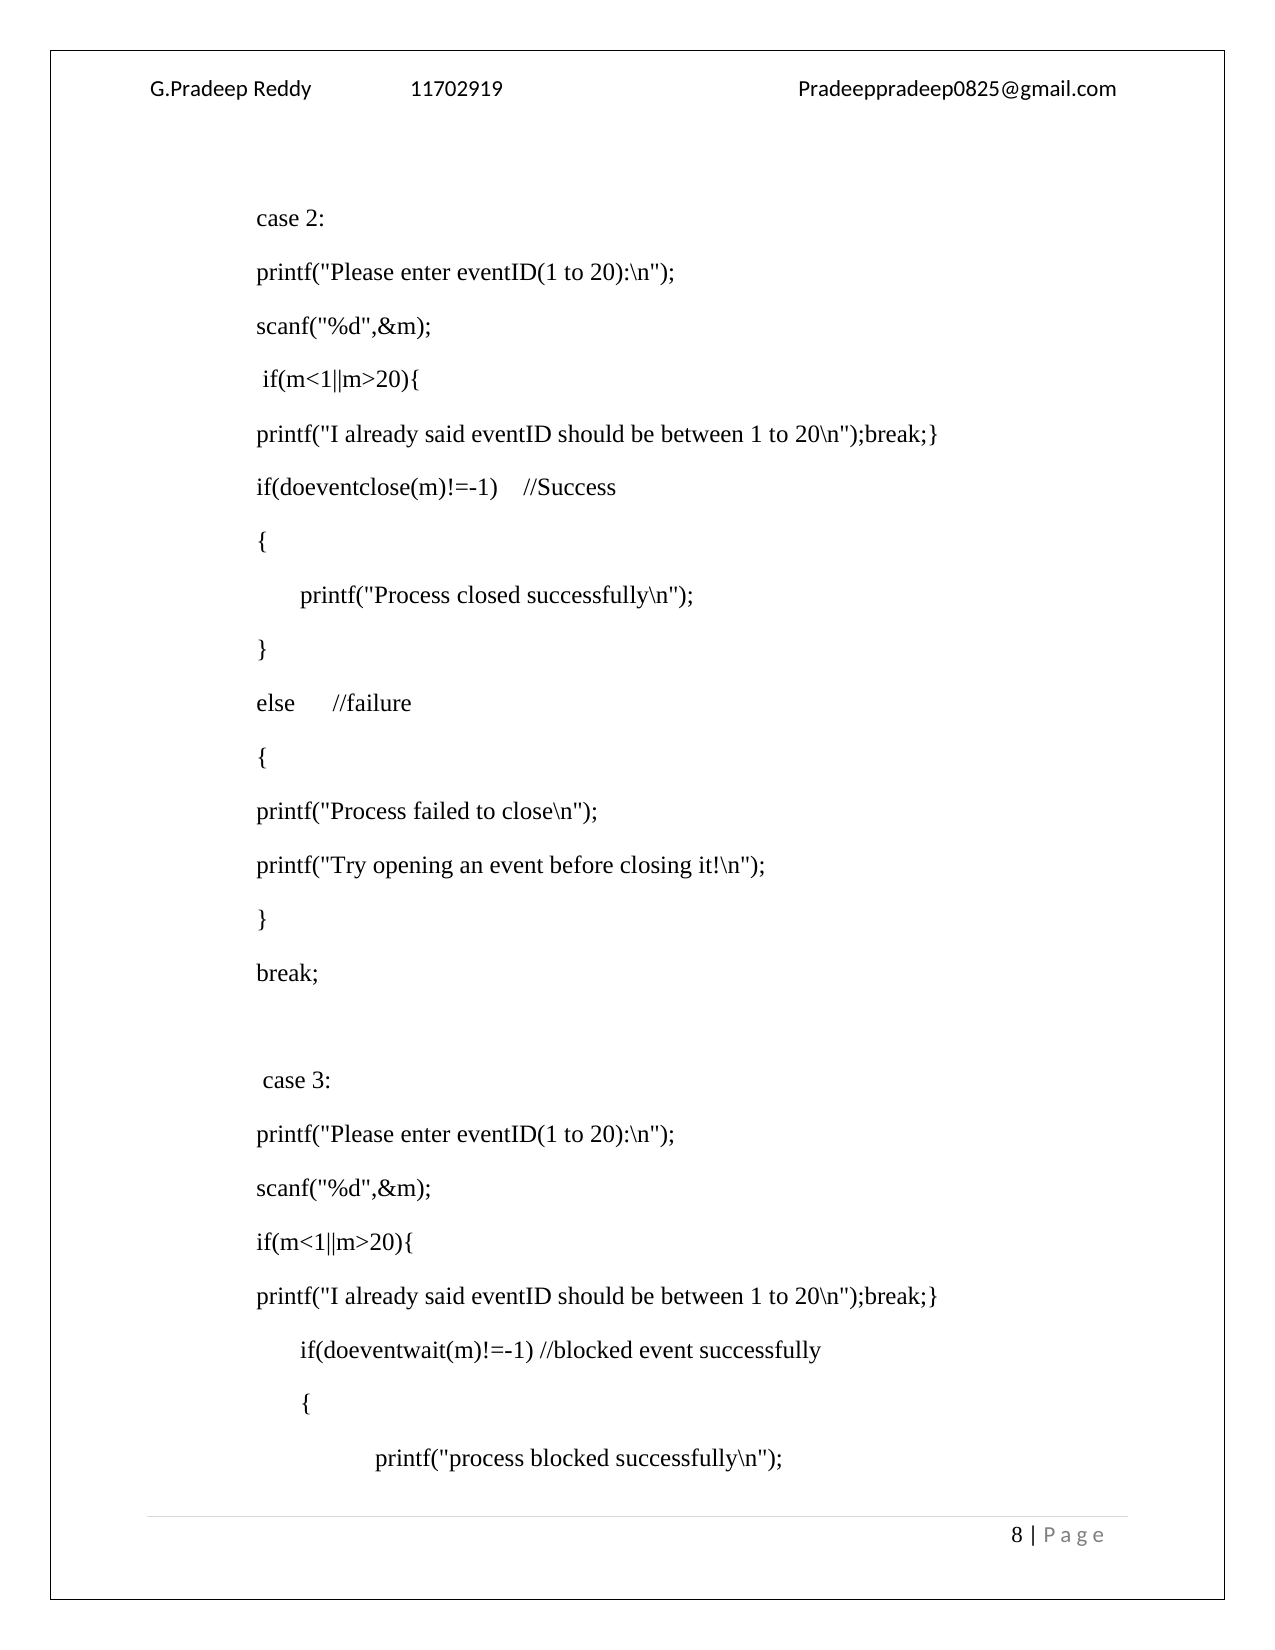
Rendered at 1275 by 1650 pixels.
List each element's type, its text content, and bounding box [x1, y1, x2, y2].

text if(m<1||m>20){ [256, 1227, 1187, 1256]
text else //failure [256, 688, 1187, 717]
text printf("Please enter eventID(1 to 20):\n"); scanf("%d",&m); [256, 1119, 677, 1202]
text printf("I already said eventID should be between 1 to 20\n");break;} if(doeventclose(m)!=-1) //Success [256, 419, 939, 501]
text { [256, 526, 1187, 555]
text } [256, 904, 1187, 933]
text case 2: [256, 203, 1187, 232]
text { [300, 1389, 1187, 1417]
text printf("I already said eventID should be between 1 to 20\n");break;} if(doeventwait(m)!=-1) //blocked event successfully [256, 1281, 939, 1364]
text case 3: [262, 1066, 1187, 1094]
text { [256, 742, 1187, 771]
text G.Pradeep Reddy 11702919 Pradeeppradeep0825@gmail.com [150, 74, 1187, 103]
text printf("Process closed successfully\n"); [300, 580, 1187, 609]
text break; [256, 958, 1187, 987]
text printf("Process failed to close\n"); [256, 796, 1187, 825]
text if(m<1||m>20){ [262, 365, 1187, 393]
text } [256, 634, 1187, 663]
text printf("Please enter eventID(1 to 20):\n"); scanf("%d",&m); [256, 257, 677, 340]
text printf("Try opening an event before closing it!\n"); [256, 850, 1187, 878]
text printf("process blocked successfully\n"); [375, 1443, 1187, 1472]
